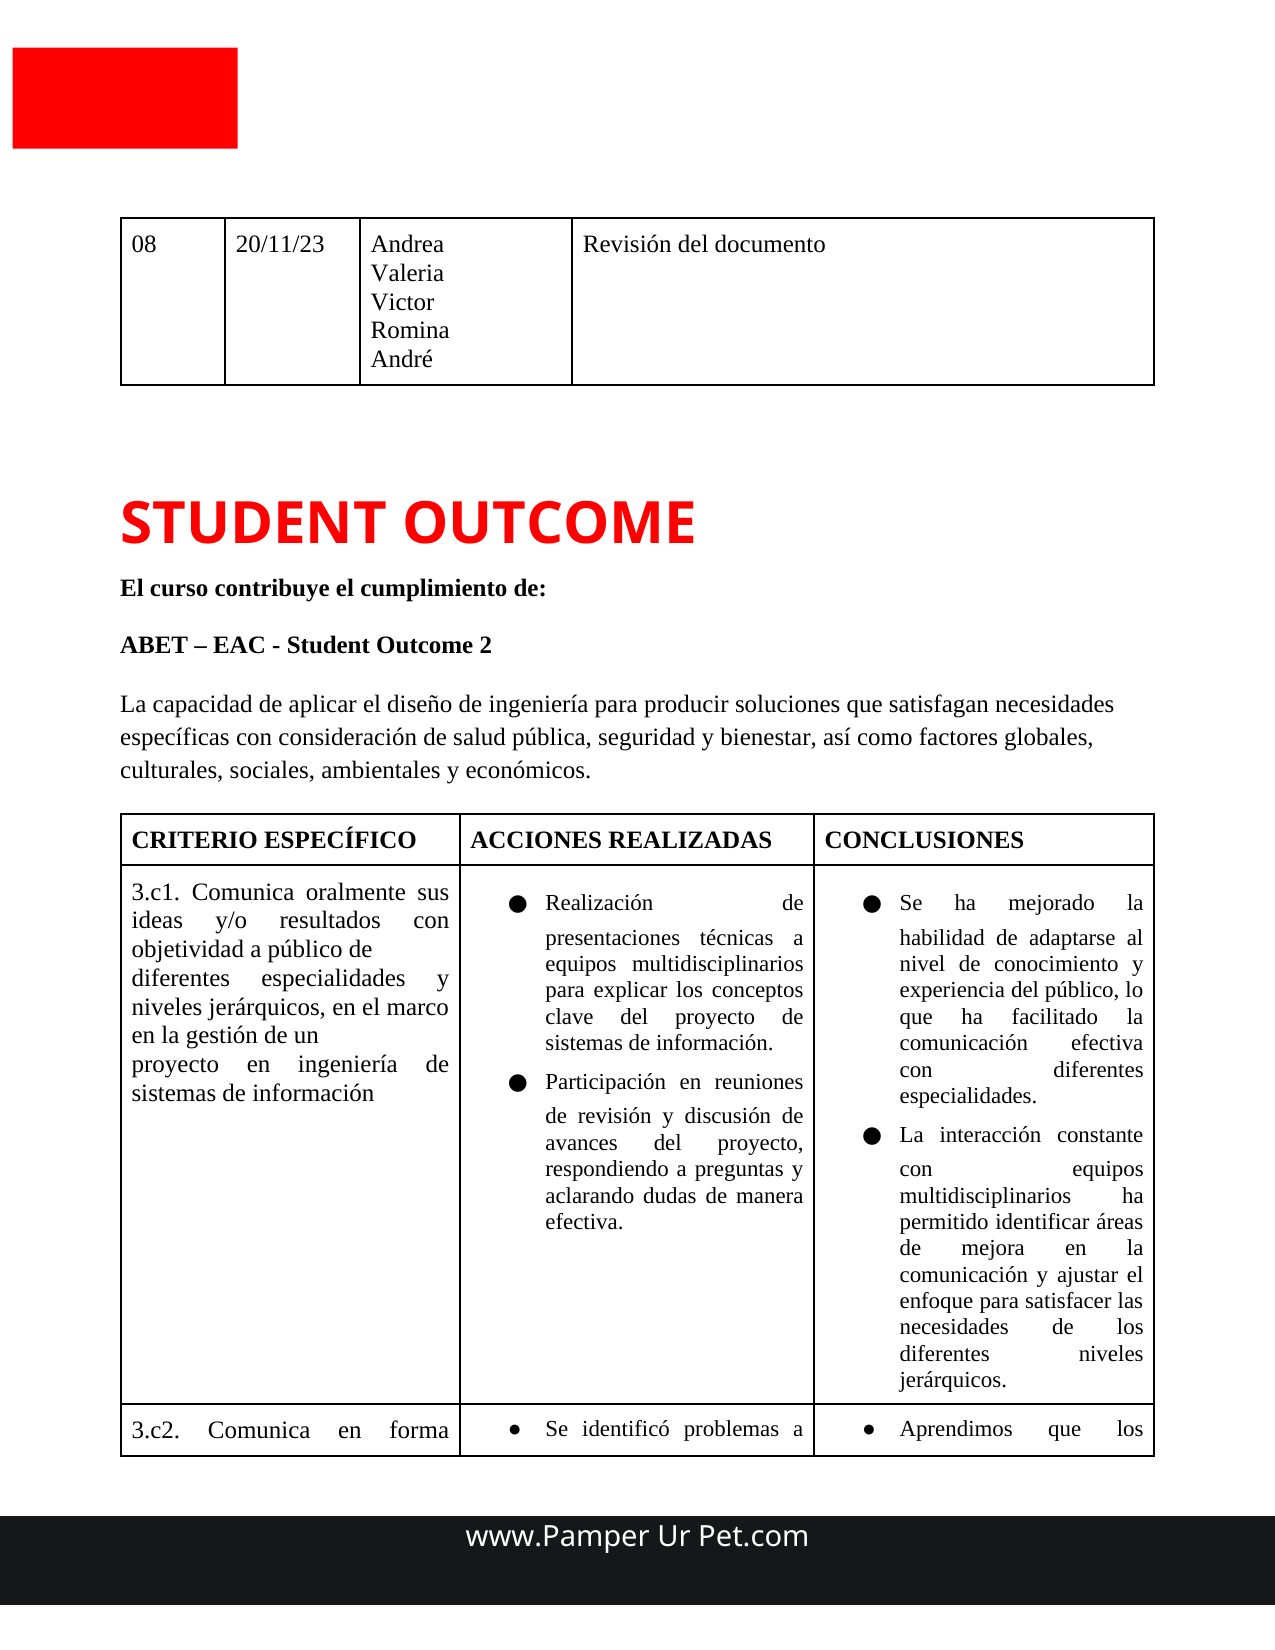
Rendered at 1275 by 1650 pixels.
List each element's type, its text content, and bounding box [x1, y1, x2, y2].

table_cell Revisión del documento [573, 219, 1153, 383]
table_cell Realización de presentaciones técnicas a equipos multidisciplinarios para explicar los conceptos clave del proyecto de sistemas de información. Participación en reuniones de revisión y discusión de avances del proyecto, respondiendo a preguntas y aclarando dudas de manera efectiva. [461, 866, 813, 1403]
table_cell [461, 1405, 813, 1454]
table_header CONCLUSIONES [815, 815, 1153, 864]
table_cell Se ha mejorado la habilidad de adaptarse al nivel de conocimiento y experiencia del público, lo que ha facilitado la comunicación efectiva con diferentes especialidades. La interacción constante con equipos multidisciplinarios ha permitido identificar áreas de mejora en la comunicación y ajustar el enfoque para satisfacer las necesidades de los diferentes niveles jerárquicos. [815, 866, 1153, 1403]
table_header CRITERIO ESPECÍFICO [122, 815, 459, 864]
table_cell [815, 1405, 1153, 1454]
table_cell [122, 1405, 459, 1454]
table_cell 3.c1. Comunica oralmente sus ideas y/o resultados con objetividad a público de diferentes especialidades y niveles jerárquicos, en el marco en la gestión de un proyecto en ingeniería de sistemas de información [122, 866, 459, 1403]
text ABET – EAC - Student Outcome 2 [120, 631, 1155, 659]
table_cell 20/11/23 [226, 219, 359, 383]
table_header ACCIONES REALIZADAS [461, 815, 813, 864]
text STUDENT OUTCOME [120, 481, 1155, 561]
text El curso contribuye el cumplimiento de: [120, 573, 1155, 601]
table_cell 08 [122, 219, 224, 383]
text La capacidad de aplicar el diseño de ingeniería para producir soluciones que satisfagan necesidades específicas con consideración de salud pública, seguridad y bienestar, así como factores globales, culturales, sociales, ambientales y económicos. [120, 689, 1155, 783]
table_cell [361, 219, 571, 383]
